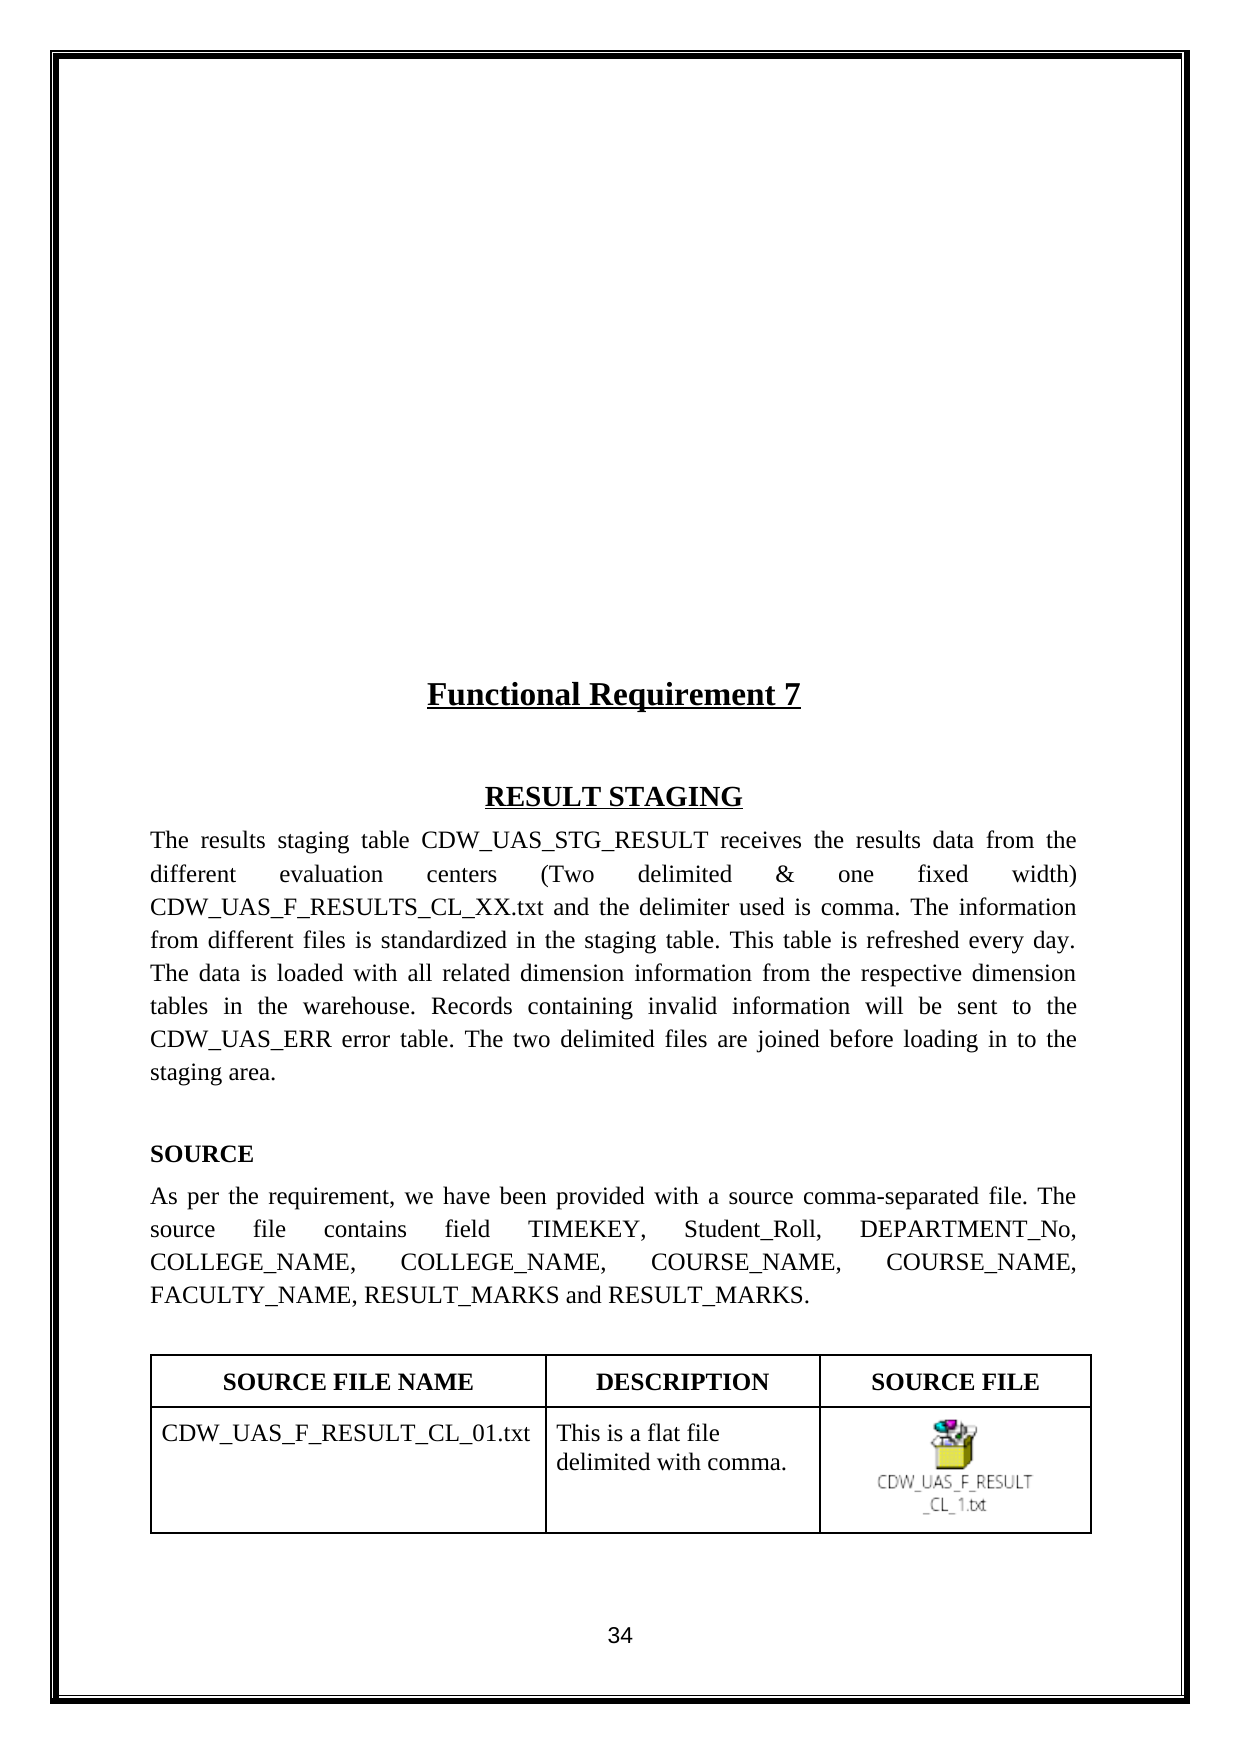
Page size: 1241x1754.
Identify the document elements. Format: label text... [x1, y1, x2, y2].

text SOURCE [150, 1139, 1078, 1168]
table_cell CDW_UAS_F_RESULT_CL_01.txt [152, 1408, 545, 1532]
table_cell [547, 1408, 819, 1532]
text RESULT STAGING [150, 779, 1078, 812]
text As per the requirement, we have been provided with a source comma-separated file. The source file contains field TIMEKEY, Student_Roll, DEPARTMENT_No, COLLEGE_NAME, COLLEGE_NAME, COURSE_NAME, COURSE_NAME, FACULTY_NAME, RESULT_MARKS and RESULT_MARKS. [150, 1181, 1078, 1309]
table_header DESCRIPTION [547, 1356, 819, 1406]
table_header SOURCE FILE NAME [152, 1356, 545, 1406]
text The results staging table CDW_UAS_STG_RESULT receives the results data from the different evaluation centers (Two delimited & one fixed width) CDW_UAS_F_RESULTS_CL_XX.txt and the delimiter used is comma. The information from different files is standardized in the staging table. This table is refreshed every day. The data is loaded with all related dimension information from the respective dimension tables in the warehouse. Records containing invalid information will be sent to the CDW_UAS_ERR error table. The two delimited files are joined before loading in to the staging area. [150, 826, 1078, 1086]
table_header SOURCE FILE [821, 1356, 1090, 1406]
text Functional Requirement 7 [150, 674, 1078, 712]
table_cell [821, 1408, 1090, 1532]
